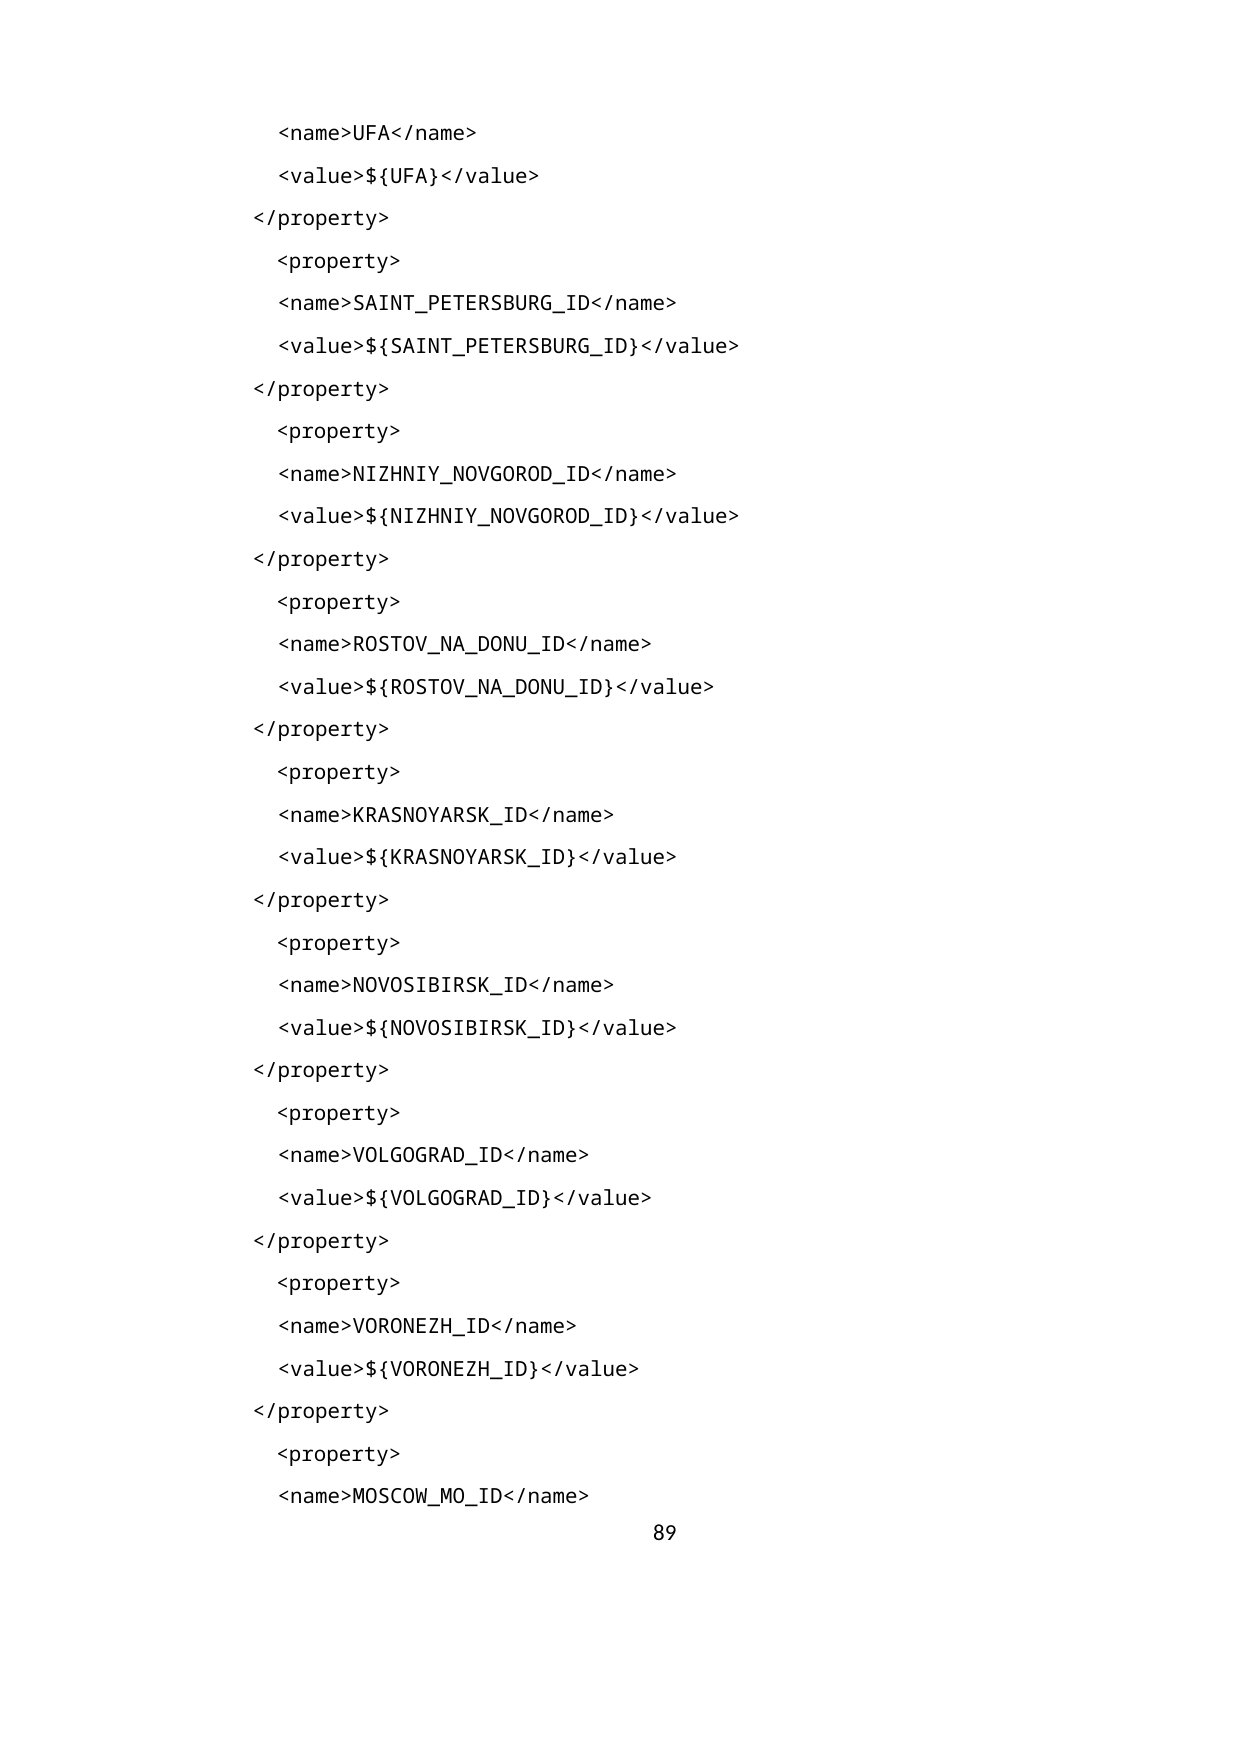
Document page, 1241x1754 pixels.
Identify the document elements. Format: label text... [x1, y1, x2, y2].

text <name>SAINT_PETERSBURG_ID</name> [177, 288, 1152, 317]
text <name>NIZHNIY_NOVGOROD_ID</name> [177, 459, 1152, 487]
text </property> [177, 374, 1152, 402]
text <value>${VOLGOGRAD_ID}</value> [177, 1183, 1152, 1212]
text <property> [177, 1268, 1152, 1297]
text <property> [177, 1098, 1152, 1126]
text <value>${NOVOSIBIRSK_ID}</value> [177, 1013, 1152, 1041]
text <property> [177, 757, 1152, 786]
text <property> [177, 587, 1152, 615]
text <name>ROSTOV_NA_DONU_ID</name> [177, 629, 1152, 658]
text <property> [177, 1439, 1152, 1467]
text <value>${SAINT_PETERSBURG_ID}</value> [177, 331, 1152, 359]
text <value>${ROSTOV_NA_DONU_ID}</value> [177, 672, 1152, 700]
text <property> [177, 416, 1152, 445]
text <property> [177, 928, 1152, 956]
text <name>MOSCOW_MO_ID</name> [177, 1481, 1152, 1510]
text <name>UFA</name> [177, 118, 1152, 147]
text <name>VOLGOGRAD_ID</name> [177, 1141, 1152, 1169]
text </property> [177, 885, 1152, 913]
text <property> [177, 246, 1152, 274]
text <name>KRASNOYARSK_ID</name> [177, 800, 1152, 828]
text <value>${VORONEZH_ID}</value> [177, 1354, 1152, 1382]
text </property> [177, 203, 1152, 232]
text </property> [177, 544, 1152, 573]
text <name>VORONEZH_ID</name> [177, 1311, 1152, 1339]
text <value>${UFA}</value> [177, 161, 1152, 189]
text </property> [177, 1226, 1152, 1254]
text <name>NOVOSIBIRSK_ID</name> [177, 970, 1152, 999]
text <value>${KRASNOYARSK_ID}</value> [177, 842, 1152, 871]
text <value>${NIZHNIY_NOVGOROD_ID}</value> [177, 502, 1152, 530]
text </property> [177, 714, 1152, 743]
text </property> [177, 1396, 1152, 1425]
text </property> [177, 1055, 1152, 1084]
